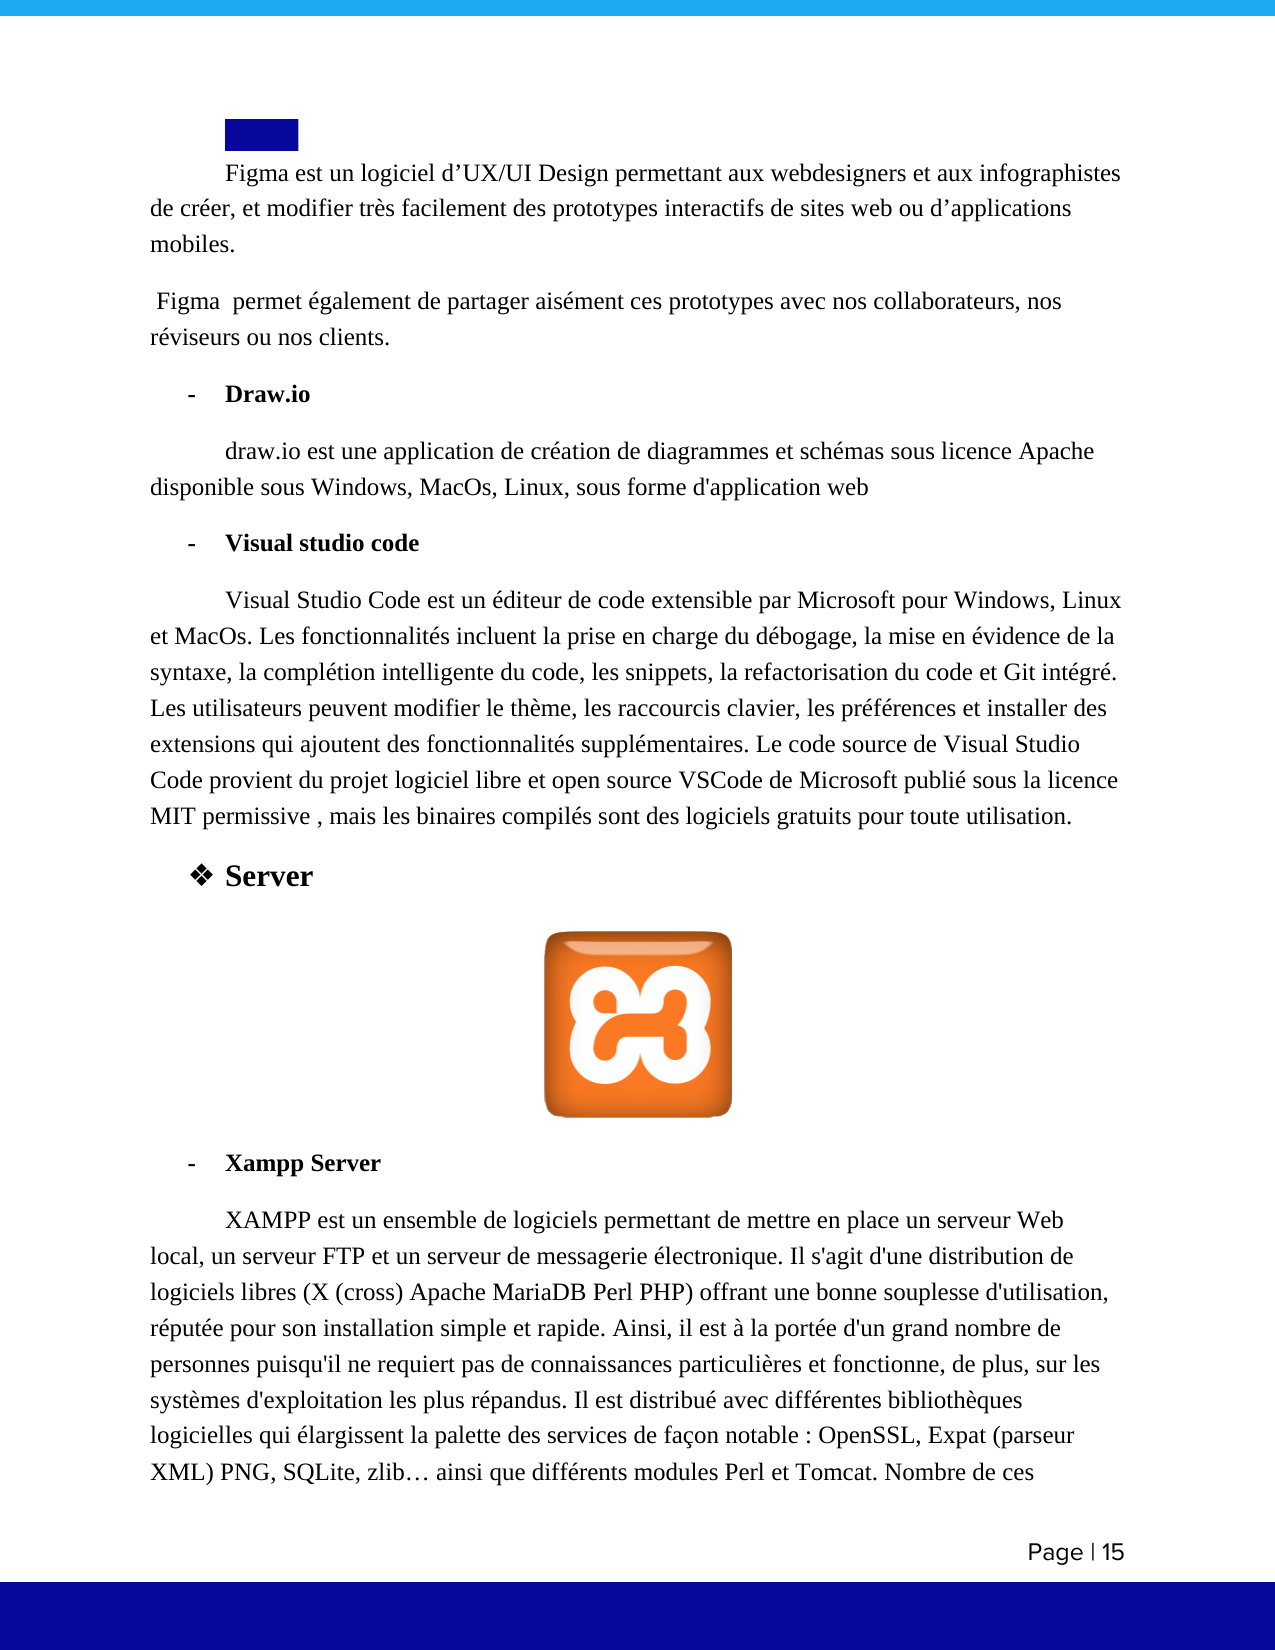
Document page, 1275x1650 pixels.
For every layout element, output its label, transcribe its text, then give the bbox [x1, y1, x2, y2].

list Draw.io [187, 379, 1125, 408]
list Server [187, 858, 1125, 893]
picture [534, 923, 741, 1120]
picture [0, 1582, 1275, 1650]
text Figma permet également de partager aisément ces prototypes avec nos collaborateurs, nos réviseurs ou nos clients. [150, 286, 1125, 351]
text Figma est un logiciel d’UX/UI Design permettant aux webdesigners et aux infographistes de créer, et modifier très facilement des prototypes interactifs de sites web ou d’applications mobiles. [150, 158, 1125, 258]
text draw.io est une application de création de diagrammes et schémas sous licence Apache disponible sous Windows, MacOs, Linux, sous forme d'application web [150, 436, 1125, 500]
list Visual studio code [187, 528, 1125, 557]
picture [0, 0, 1275, 16]
list Xampp Server [187, 1148, 1125, 1177]
text Visual Studio Code est un éditeur de code extensible par Microsoft pour Windows, Linux et MacOs. Les fonctionnalités incluent la prise en charge du débogage, la mise en évidence de la syntaxe, la complétion intelligente du code, les snippets, la refactorisation du code et Git intégré. Les utilisateurs peuvent modifier le thème, les raccourcis clavier, les préférences et installer des extensions qui ajoutent des fonctionnalités supplémentaires. Le code source de Visual Studio Code provient du projet logiciel libre et open source VSCode de Microsoft publié sous la licence MIT permissive , mais les binaires compilés sont des logiciels gratuits pour toute utilisation. [150, 585, 1125, 829]
picture [225, 119, 299, 151]
